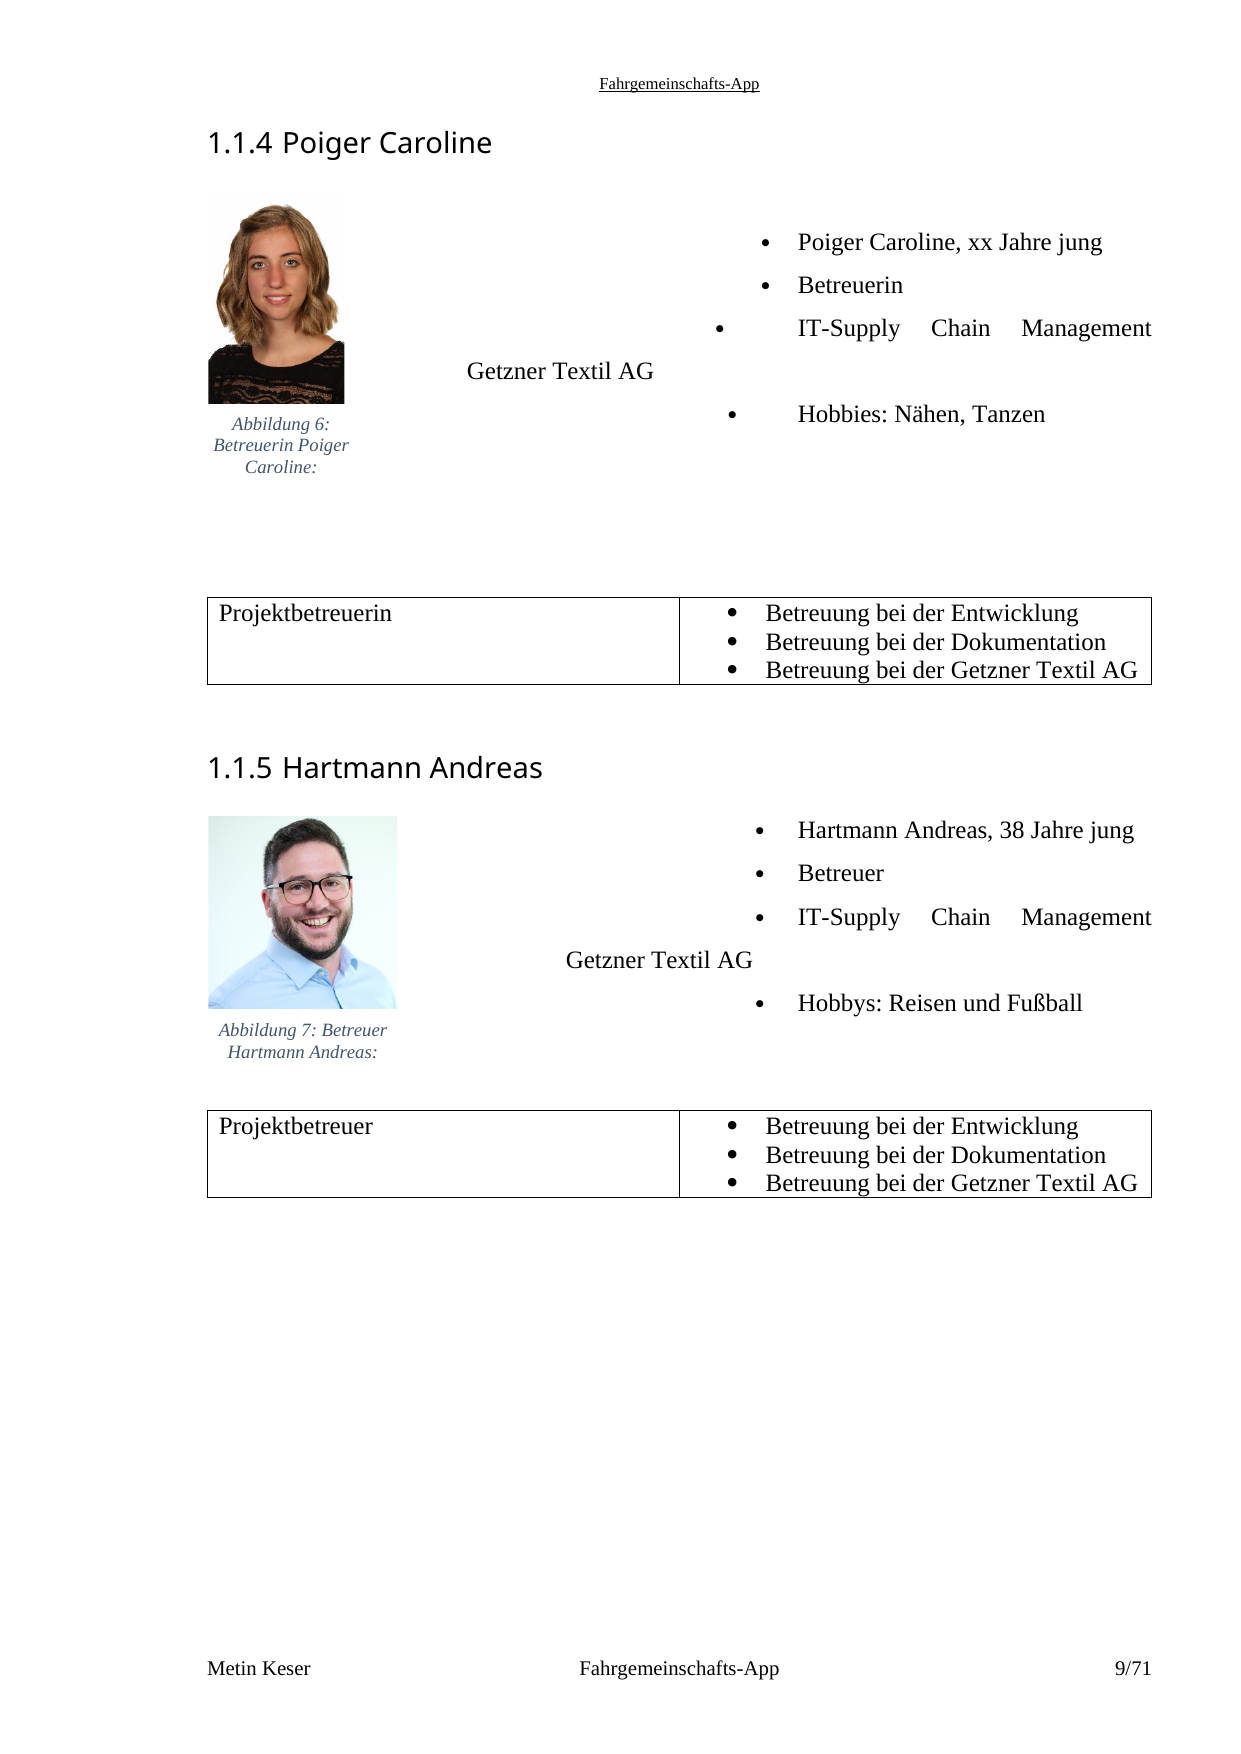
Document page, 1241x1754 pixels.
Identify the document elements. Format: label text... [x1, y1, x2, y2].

table_header Betreuung bei der Entwicklung Betreuung bei der Dokumentation Betreuung bei der Getzner Textil AG [680, 1111, 1151, 1197]
subtitle Hartmann Andreas [207, 747, 1152, 787]
list IT-Supply Chain Management Getzner Textil AG [344, 313, 1152, 385]
list Hobbys: Reisen und Fußball [356, 988, 1152, 1017]
list IT-Supply Chain Management Getzner Textil AG [398, 902, 1152, 973]
table_header Projektbetreuerin [208, 598, 679, 684]
picture [206, 816, 398, 1007]
list Hartmann Andreas, 38 Jahre jung [356, 815, 1152, 844]
table_header Betreuung bei der Entwicklung Betreuung bei der Dokumentation Betreuung bei der Getzner Textil AG [680, 598, 1151, 684]
list Poiger Caroline, xx Jahre jung [356, 227, 1152, 256]
list Hobbies: Nähen, Tanzen [310, 399, 1152, 428]
list Betreuer [398, 858, 1152, 887]
subtitle Poiger Caroline [207, 122, 1152, 162]
list Betreuerin [356, 270, 1152, 299]
picture [206, 192, 344, 402]
table_header Projektbetreuer [208, 1111, 679, 1197]
